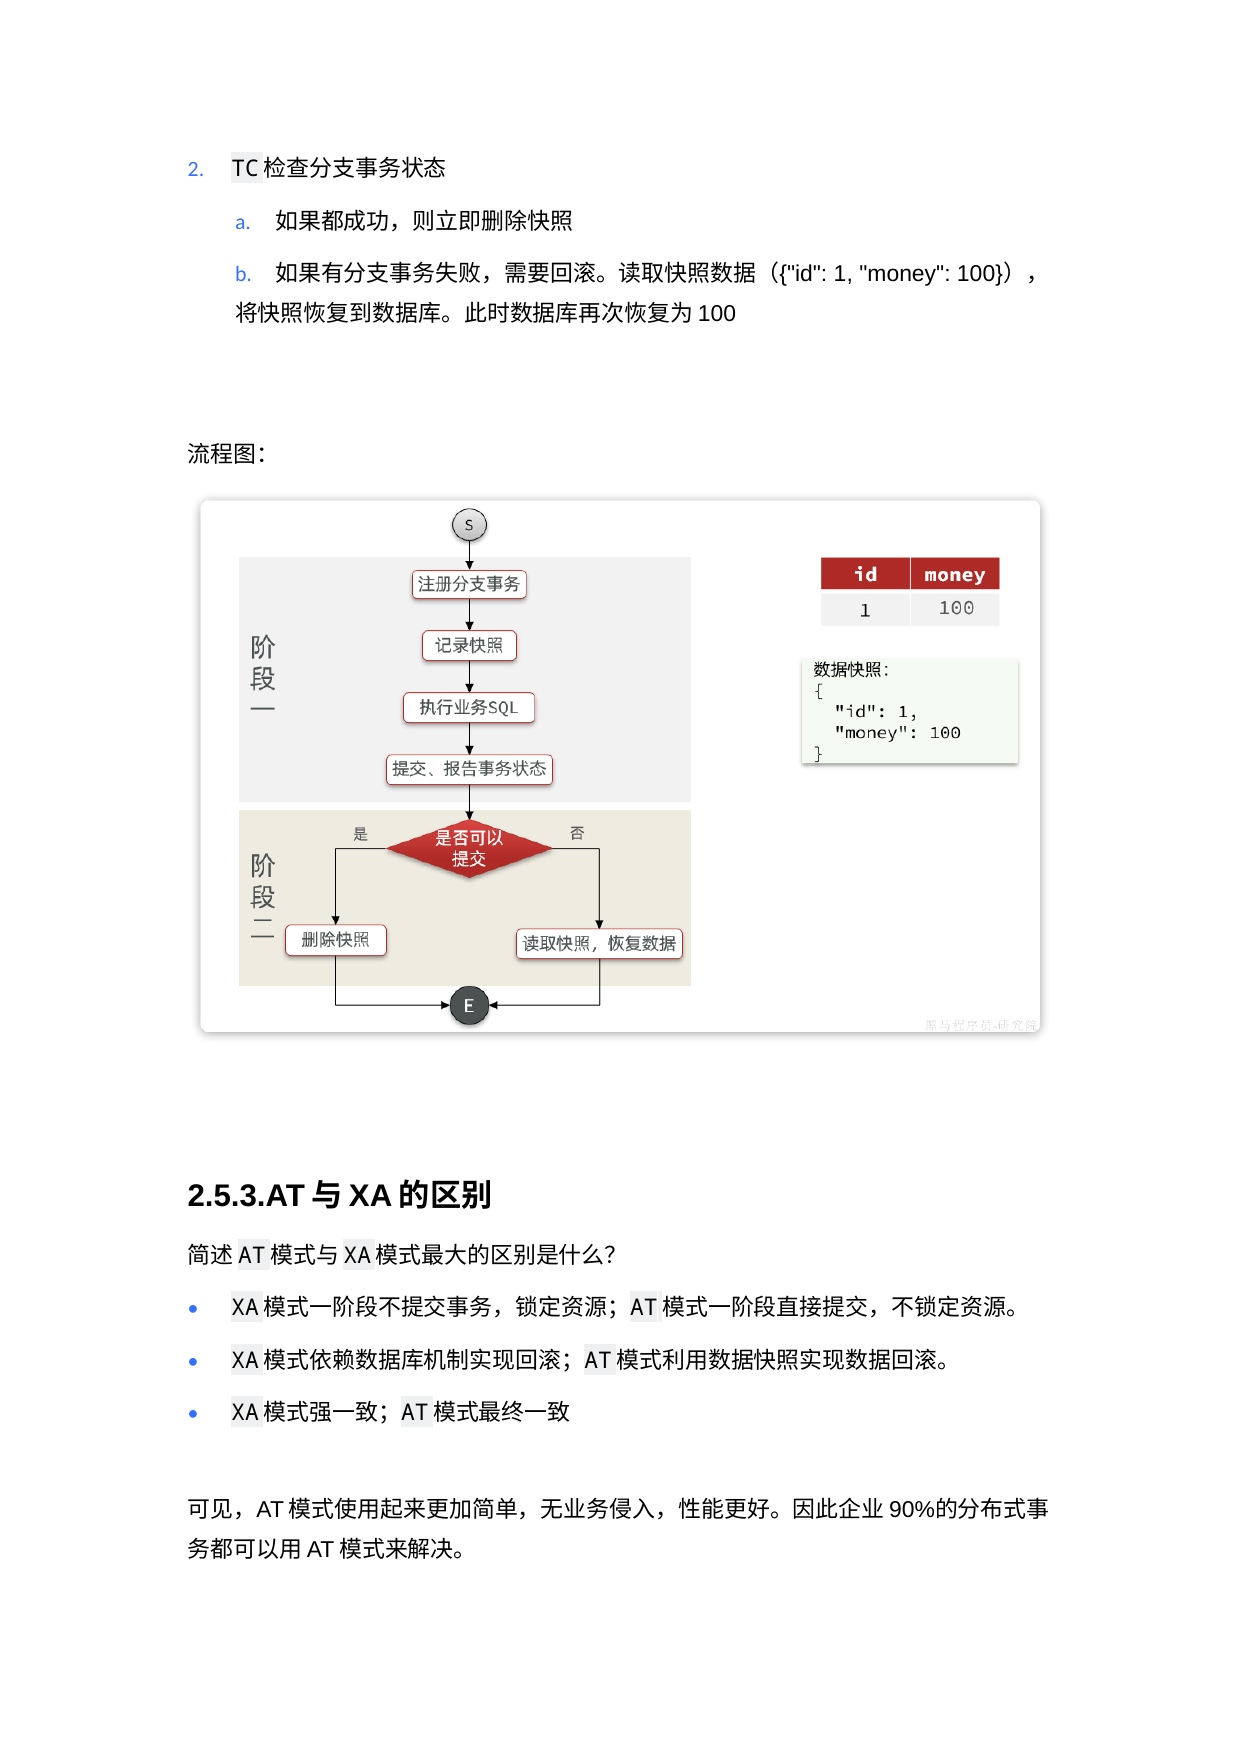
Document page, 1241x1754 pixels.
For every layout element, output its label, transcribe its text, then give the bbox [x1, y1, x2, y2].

list 如果都成功，则立即删除快照 [235, 202, 1053, 236]
text 流程图： [187, 436, 1053, 469]
picture [188, 488, 1052, 1045]
text 简述AT模式与XA模式最大的区别是什么？ [187, 1237, 1053, 1270]
text 可见，AT模式使用起来更加简单，无业务侵入，性能更好。因此企业90%的分布式事务都可以用AT模式来解决。 [187, 1491, 1053, 1564]
list XA模式强一致；AT模式最终一致 [187, 1394, 1053, 1427]
list 如果有分支事务失败，需要回滚。读取快照数据（{"id": 1, "money": 100}），将快照恢复到数据库。此时数据库再次恢复为100 [235, 255, 1053, 328]
list XA模式一阶段不提交事务，锁定资源；AT模式一阶段直接提交，不锁定资源。 [187, 1289, 1053, 1322]
text 2.5.3.AT与XA的区别 [187, 1170, 1053, 1215]
list TC检查分支事务状态 [187, 150, 1053, 183]
list XA模式依赖数据库机制实现回滚；AT模式利用数据快照实现数据回滚。 [187, 1342, 1053, 1375]
